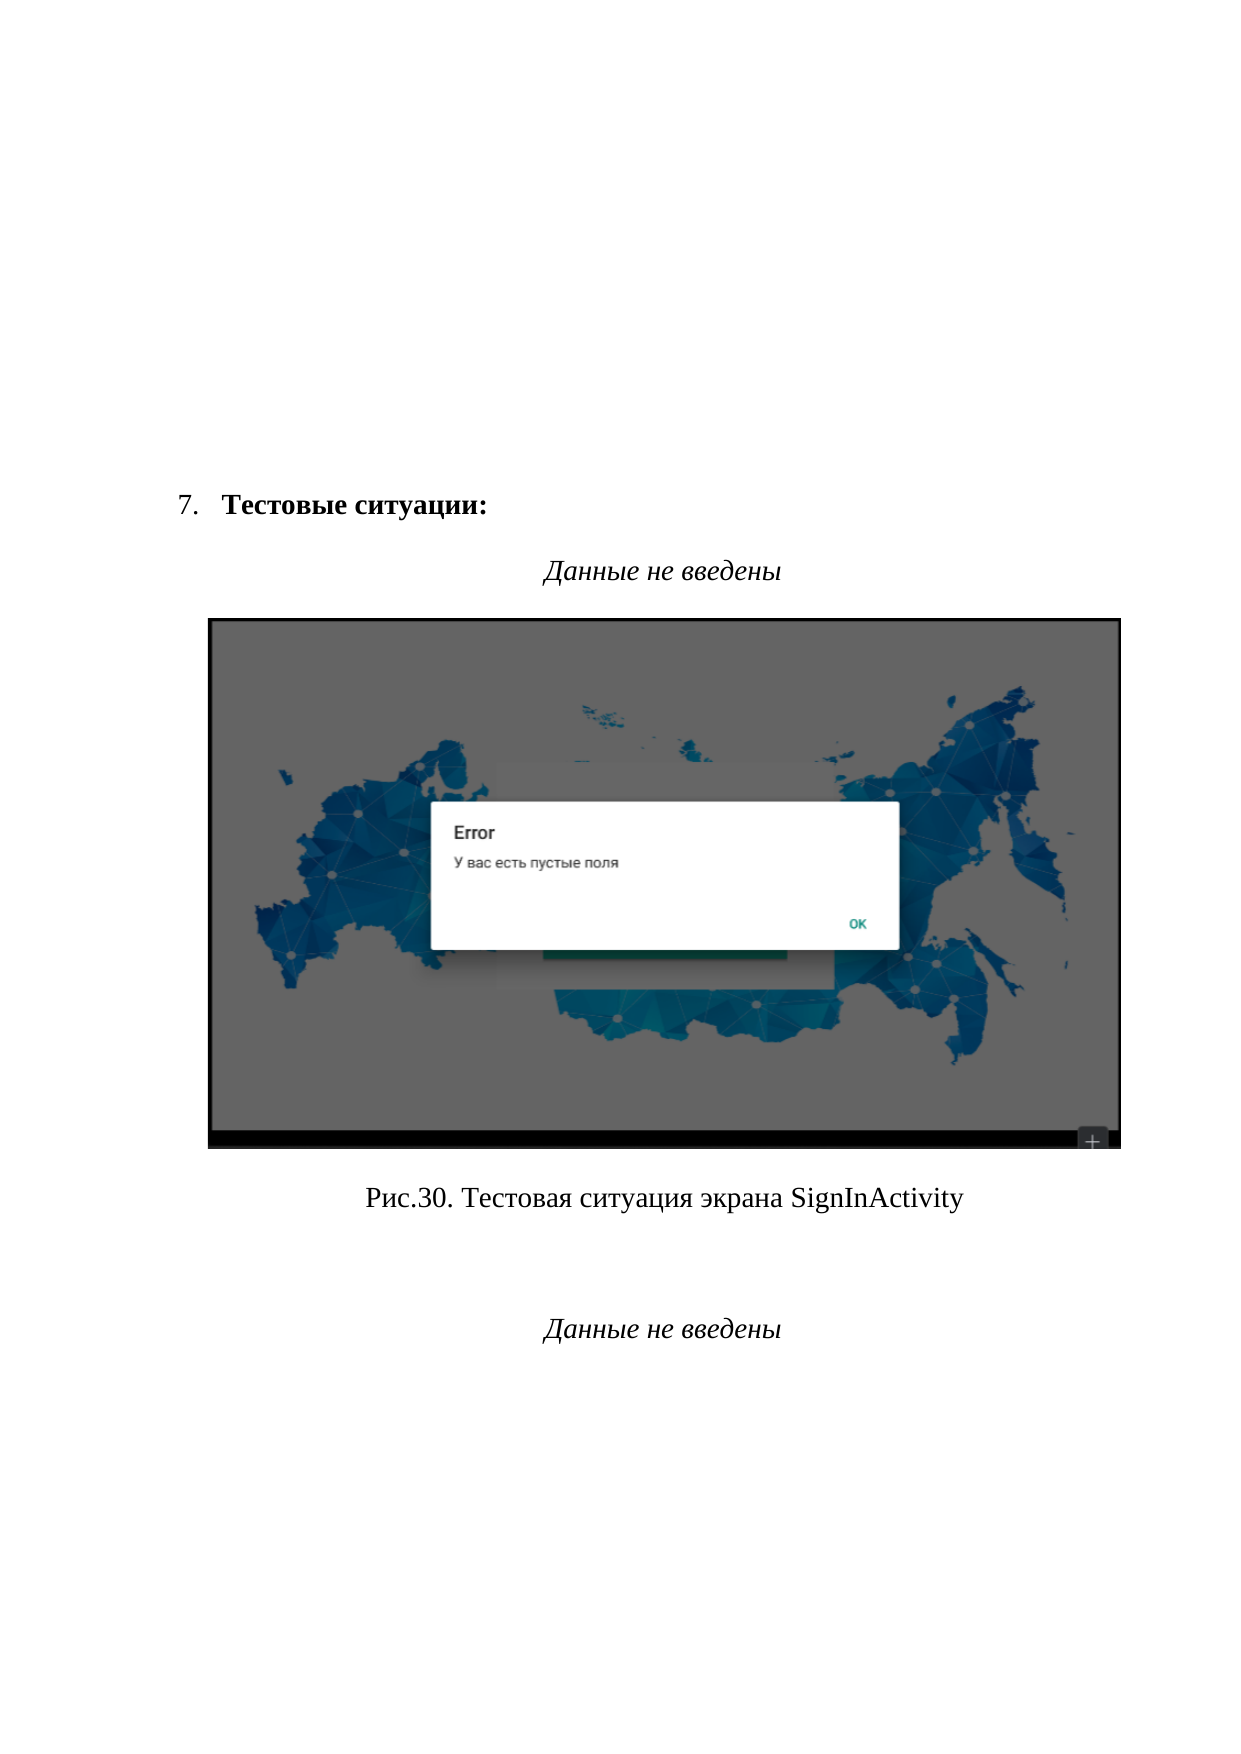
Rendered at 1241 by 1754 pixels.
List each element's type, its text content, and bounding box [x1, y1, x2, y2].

list Тестовые ситуации: [177, 487, 1152, 521]
text Данные не введены [177, 553, 1152, 586]
picture [207, 618, 1121, 1149]
text Рис.30. Тестовая ситуация экрана SignInActivity [177, 1180, 1152, 1214]
text Данные не введены [177, 1311, 1152, 1344]
